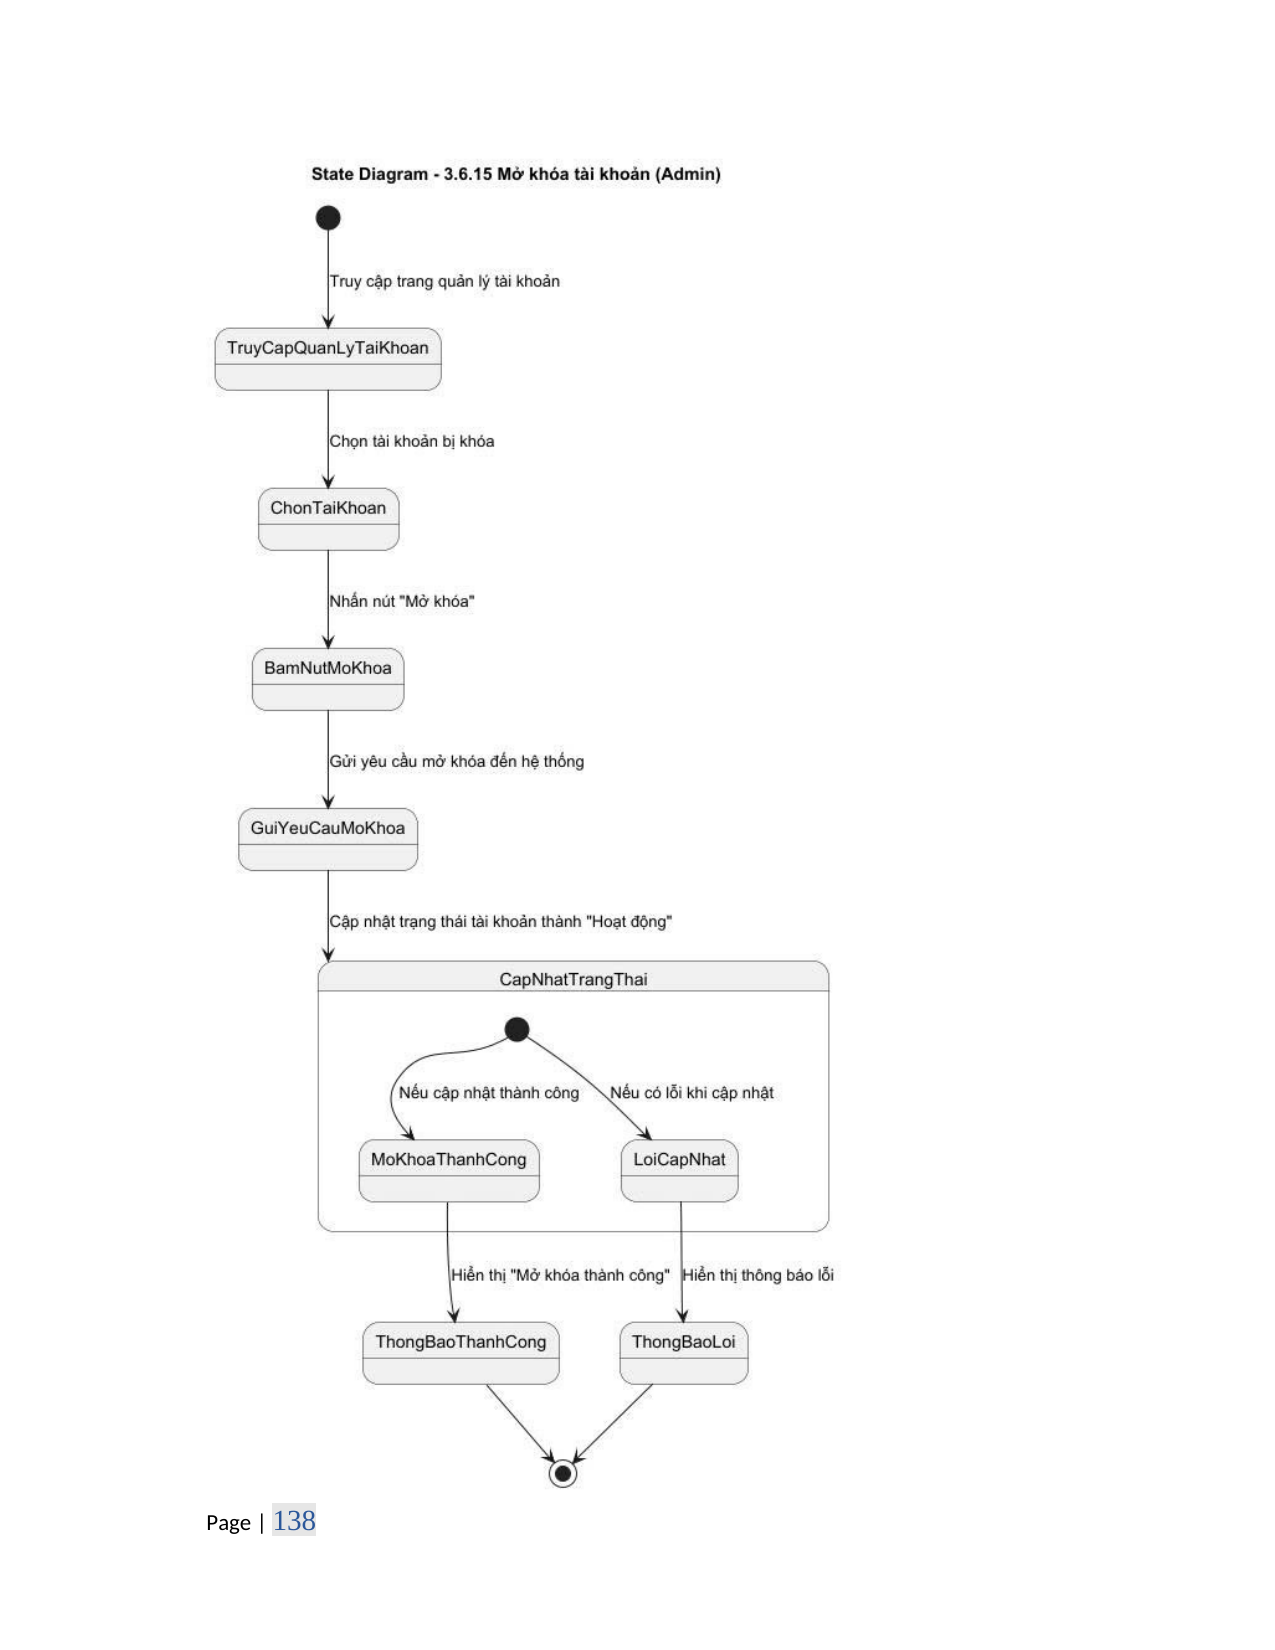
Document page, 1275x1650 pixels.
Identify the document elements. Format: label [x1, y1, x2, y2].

picture [206, 150, 842, 1493]
